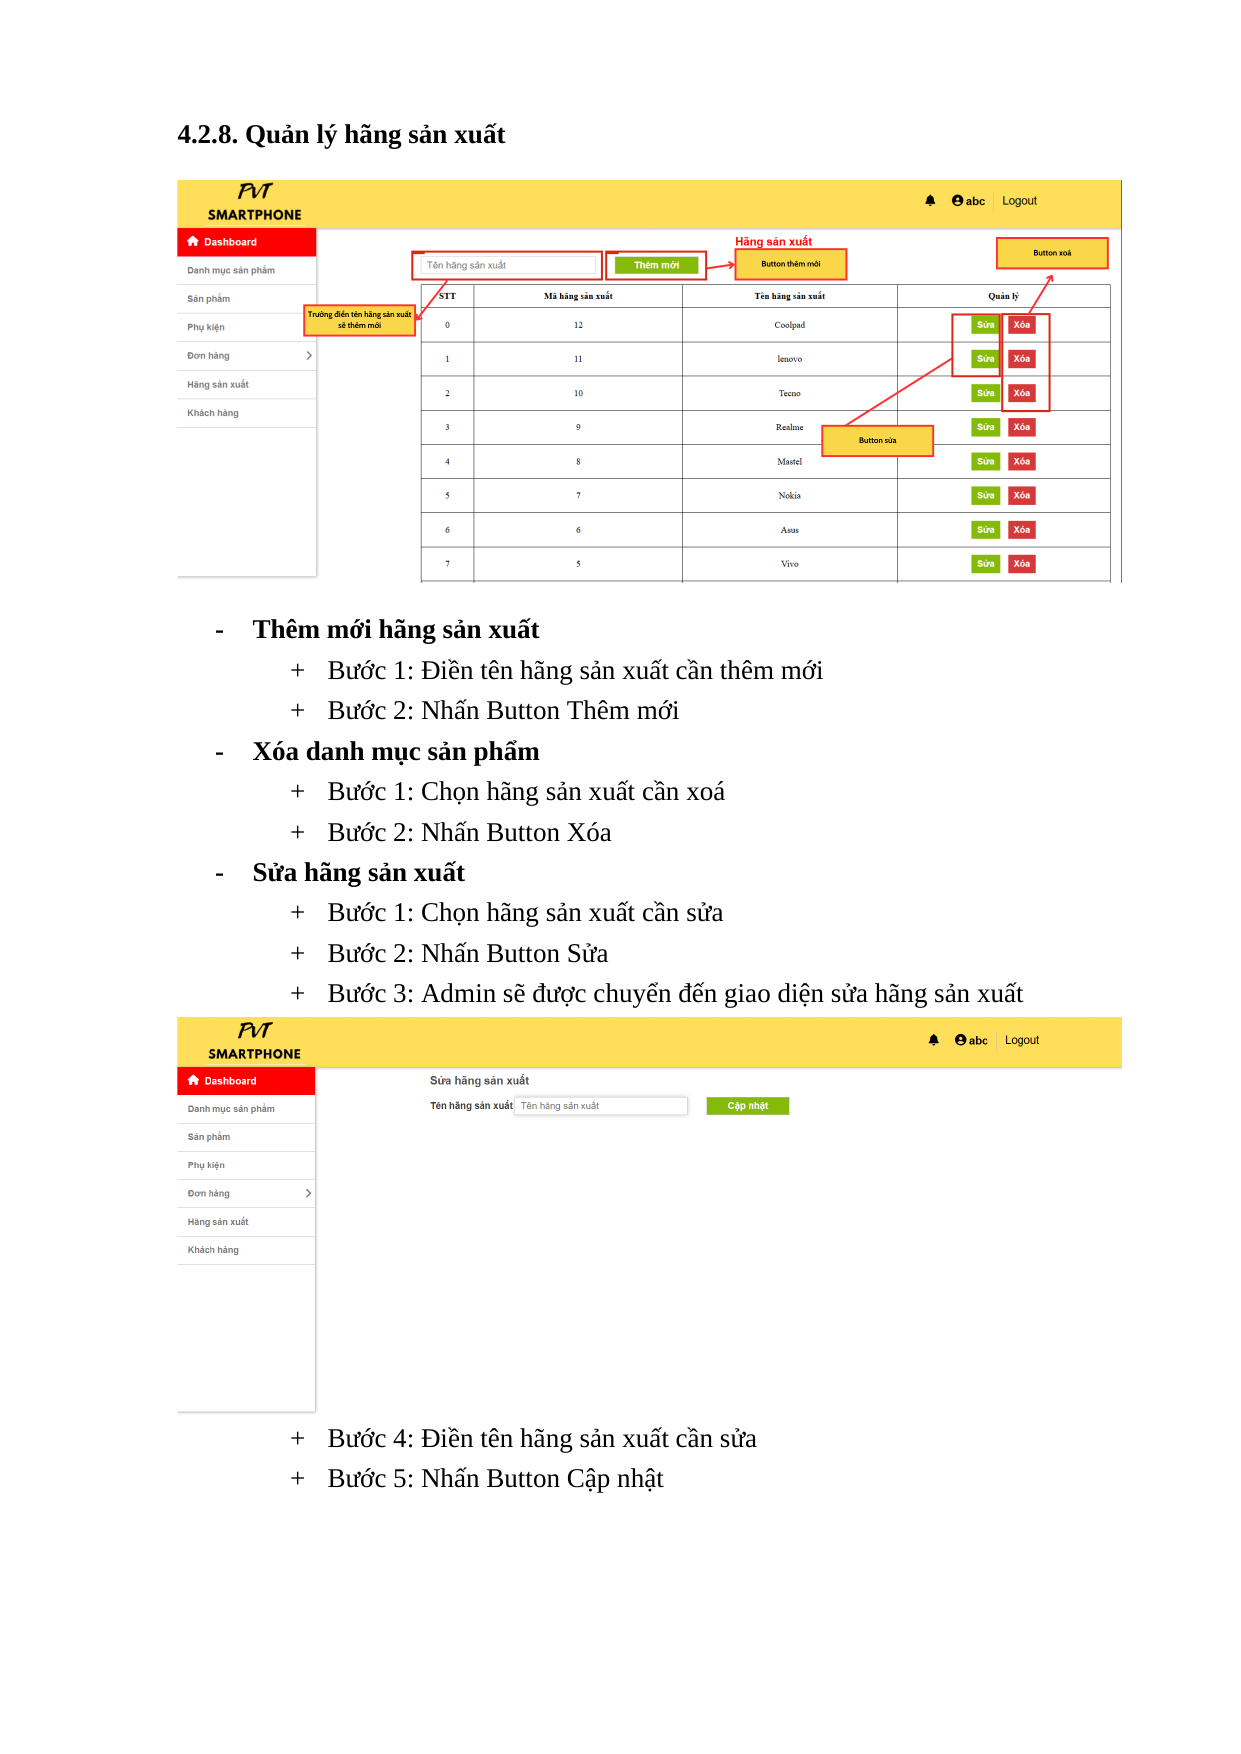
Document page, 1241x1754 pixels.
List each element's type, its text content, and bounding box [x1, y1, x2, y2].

list Sửa hãng sản xuất [215, 856, 1122, 887]
list Bước 3: Admin sẽ được chuyển đến giao diện sửa hãng sản xuất [290, 977, 1122, 1008]
list Bước 1: Chọn hãng sản xuất cần xoá [290, 775, 1122, 806]
list Bước 2: Nhấn Button Xóa [290, 816, 1122, 847]
picture [177, 1017, 1122, 1422]
list Bước 1: Chọn hãng sản xuất cần sửa [290, 897, 1122, 928]
list Bước 4: Điền tên hãng sản xuất cần sửa [290, 1422, 1122, 1453]
list Bước 5: Nhấn Button Cập nhật [290, 1462, 1122, 1493]
list Bước 2: Nhấn Button Sửa [290, 937, 1122, 968]
list Thêm mới hãng sản xuất [215, 614, 1122, 645]
list Bước 2: Nhấn Button Thêm mới [290, 694, 1122, 726]
text 4.2.8. Quản lý hãng sản xuất [177, 118, 1122, 149]
list Xóa danh mục sản phẩm [215, 735, 1122, 766]
list Bước 1: Điền tên hãng sản xuất cần thêm mới [290, 654, 1122, 685]
picture [177, 180, 1122, 583]
